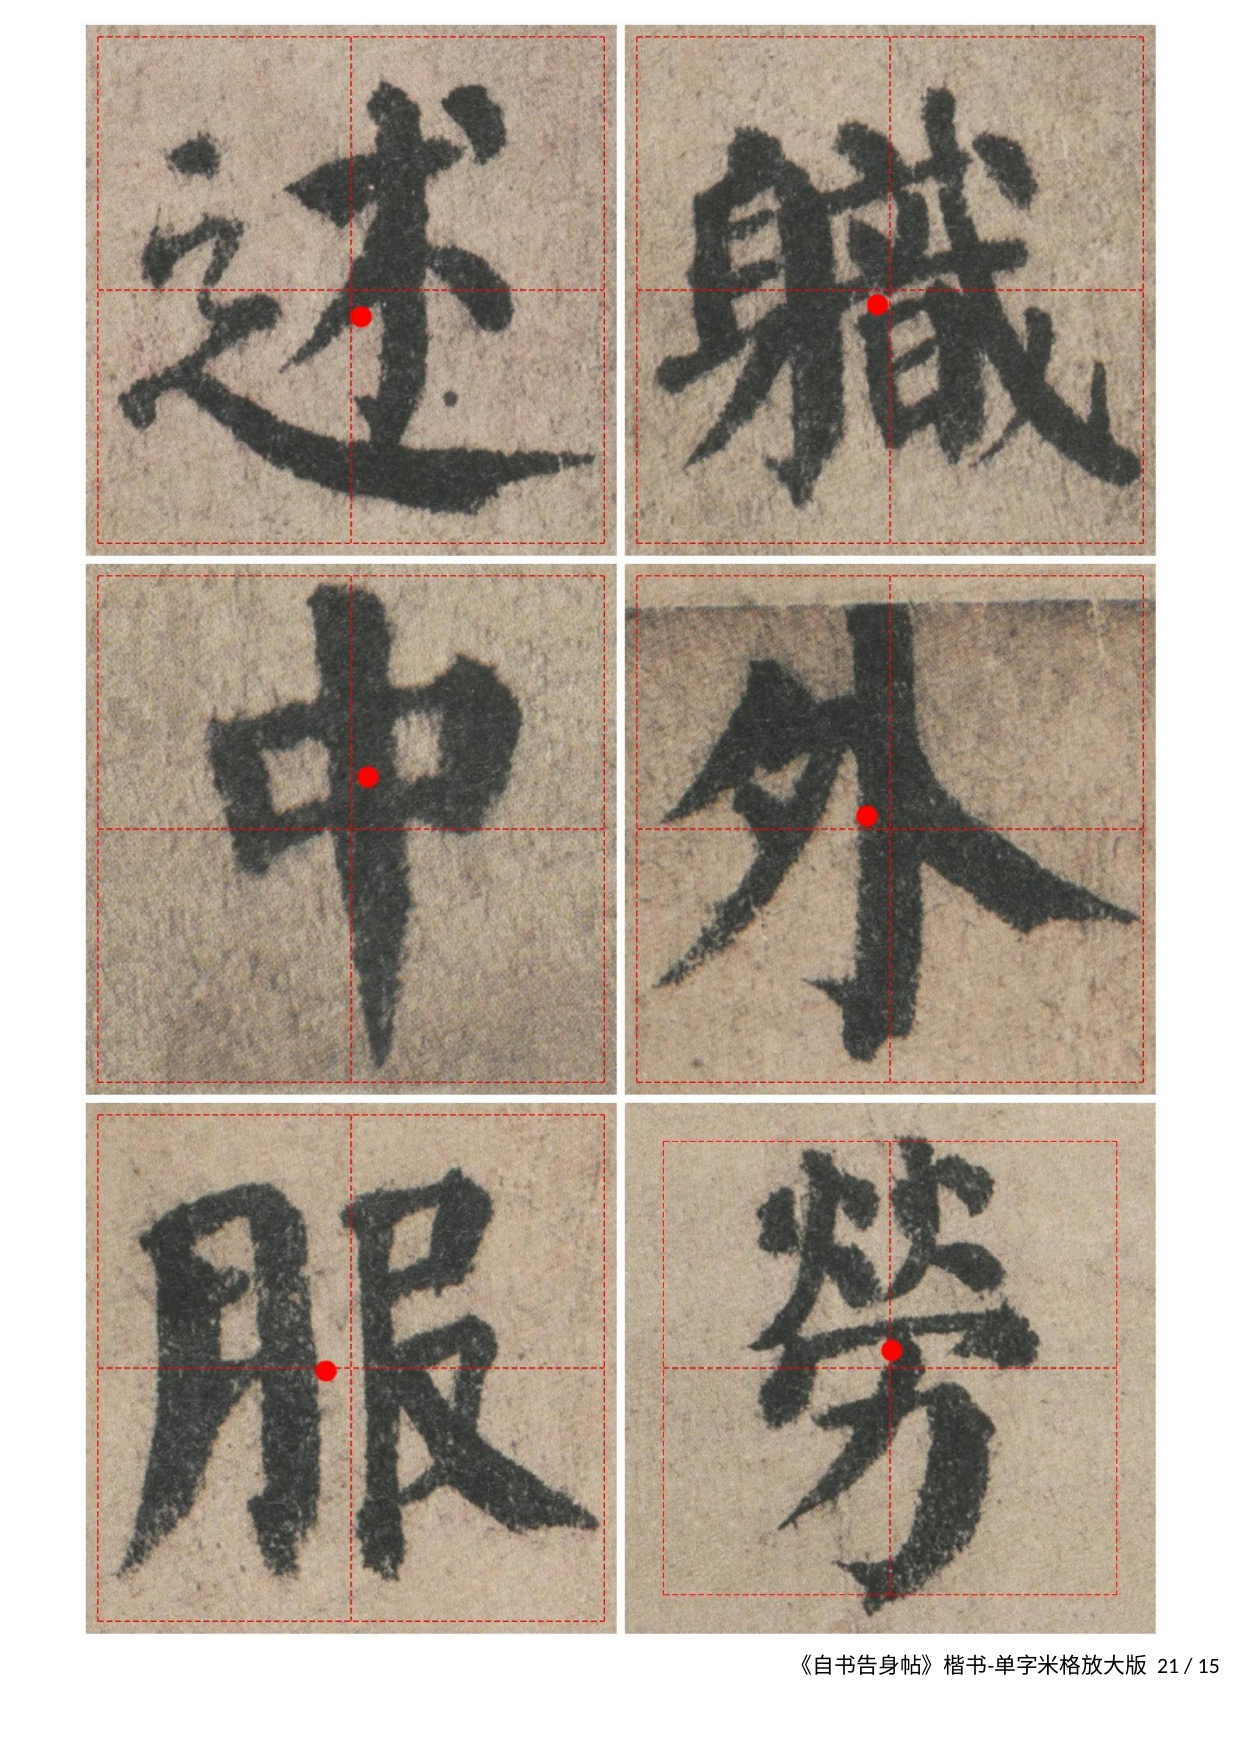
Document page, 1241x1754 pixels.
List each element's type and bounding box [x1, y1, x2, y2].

picture [81, 20, 1160, 1638]
